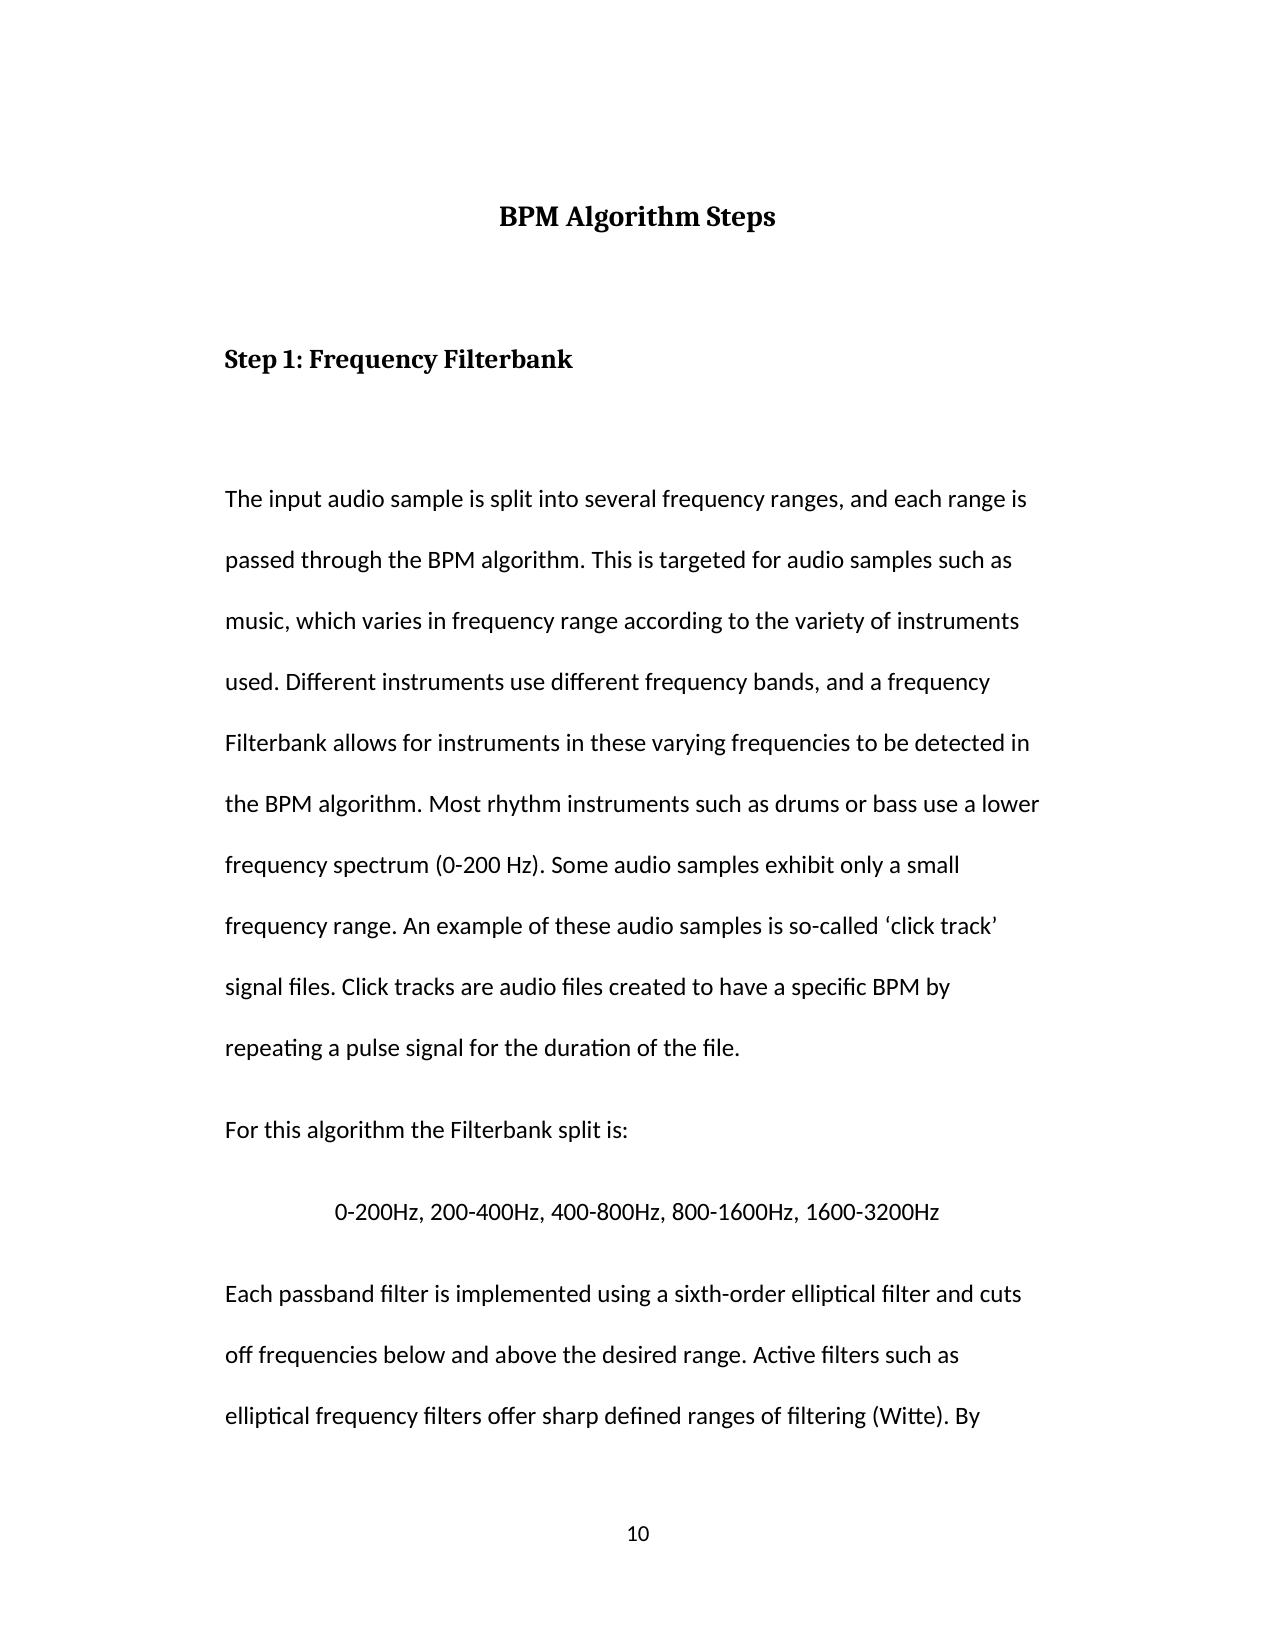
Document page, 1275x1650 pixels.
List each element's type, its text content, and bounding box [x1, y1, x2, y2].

subtitle BPM Algorithm Steps [225, 200, 1050, 233]
text 0-200Hz, 200-400Hz, 400-800Hz, 800-1600Hz, 1600-3200Hz [225, 1196, 1050, 1227]
text For this algorithm the Filterbank split is: [225, 1114, 1050, 1145]
subtitle Step 1: Frequency Filterbank [225, 344, 1050, 375]
text The input audio sample is split into several frequency ranges, and each range is passed through the BPM algorithm. This is targeted for audio samples such as music, which varies in frequency range according to the variety of instruments used. Different instruments use different frequency bands, and a frequency Filterbank allows for instruments in these varying frequencies to be detected in the BPM algorithm. Most rhythm instruments such as drums or bass use a lower frequency spectrum (0-200 Hz). Some audio samples exhibit only a small frequency range. An example of these audio samples is so-called ‘click track’ signal files. Click tracks are audio files created to have a specific BPM by repeating a pulse signal for the duration of the file. [225, 483, 1050, 1063]
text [225, 1278, 1050, 1431]
